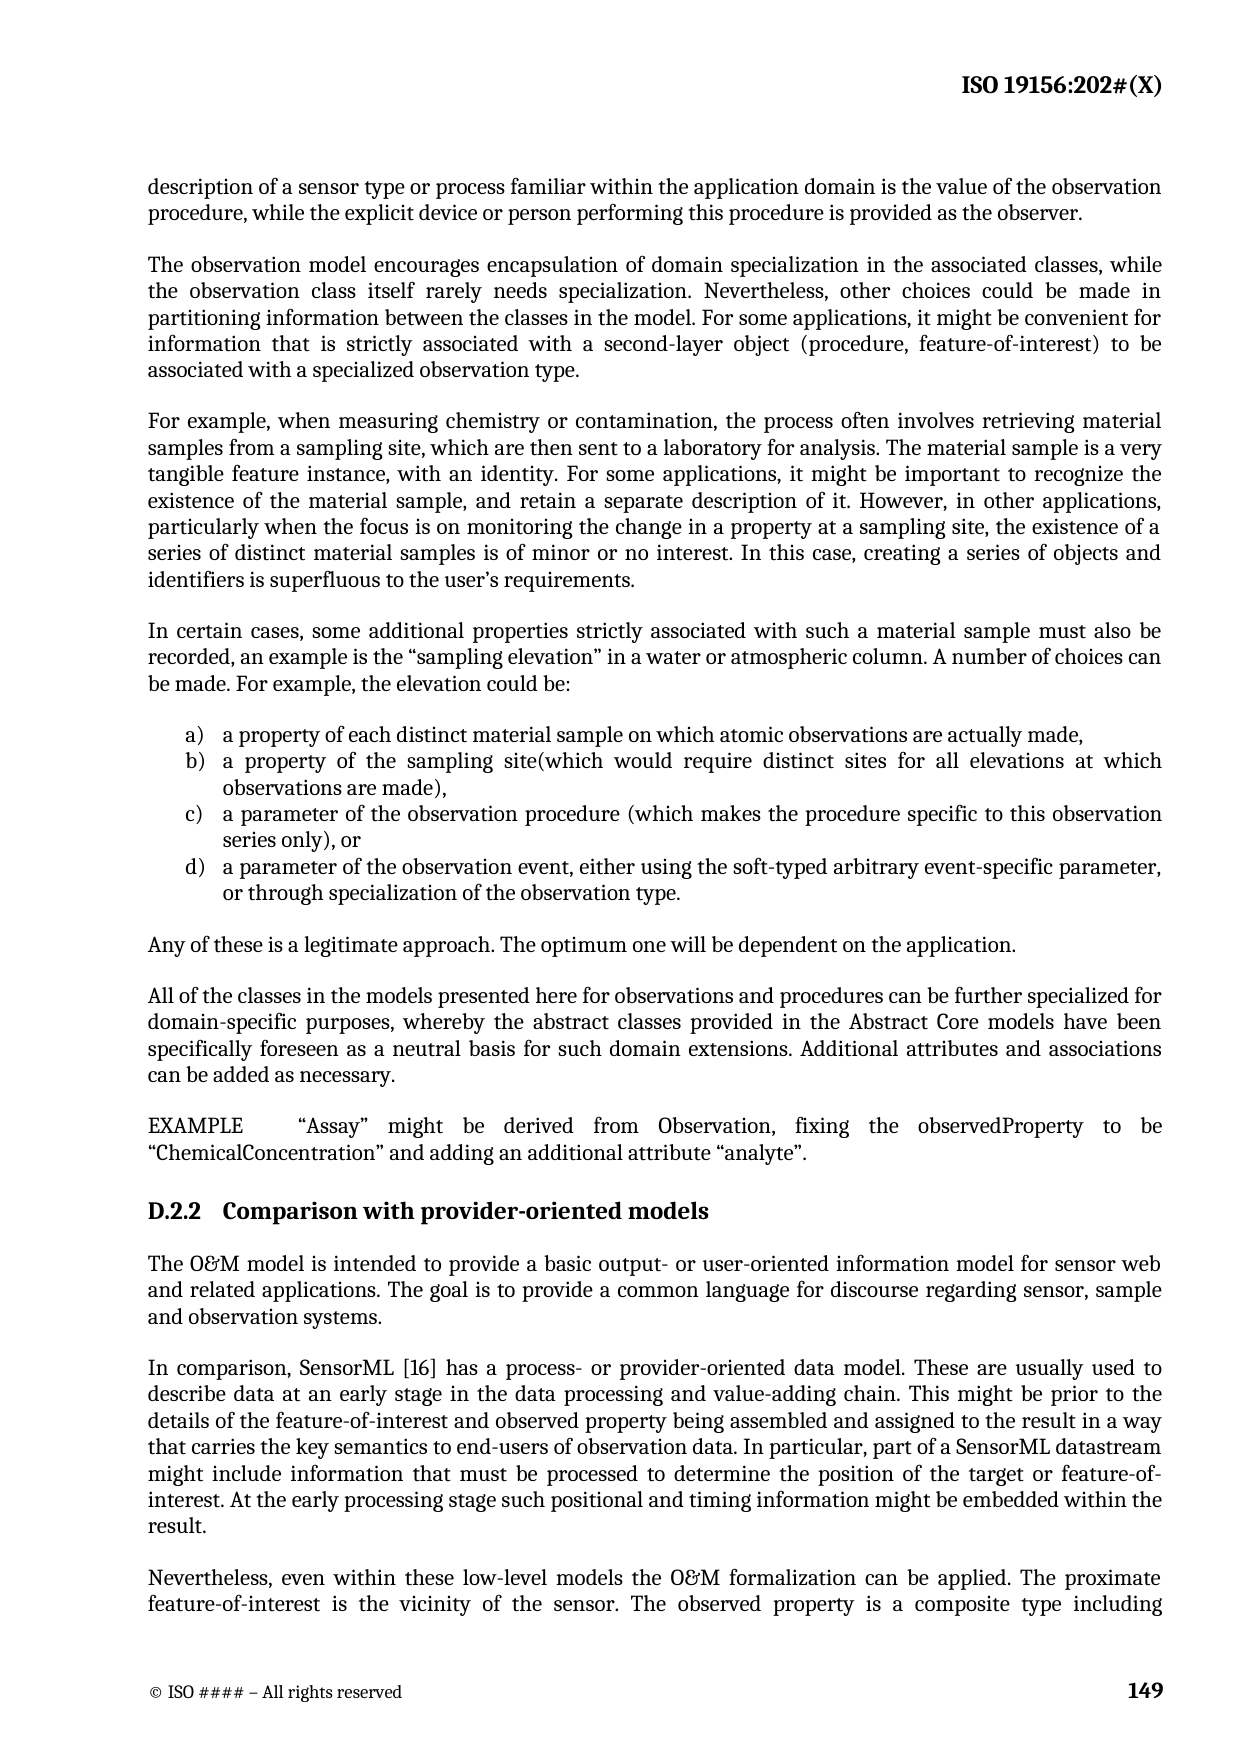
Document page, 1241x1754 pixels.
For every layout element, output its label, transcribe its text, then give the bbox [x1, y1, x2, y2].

text Comparison with provider-oriented models [148, 1197, 1163, 1226]
text Any of these is a legitimate approach. The optimum one will be dependent on the application. [148, 931, 1163, 958]
list a property of the sampling site(which would require distinct sites for all elevations at which observations are made), [185, 748, 1163, 801]
text In comparison, SensorML [16] has a process- or provider-oriented data model. These are usually used to describe data at an early stage in the data processing and value-adding chain. This might be prior to the details of the feature-of-interest and observed property being assembled and assigned to the result in a way that carries the key semantics to end-users of observation data. In particular, part of a SensorML datastream might include information that must be processed to determine the position of the target or feature-of-interest. At the early processing stage such positional and timing information might be embedded within the result. [148, 1355, 1163, 1539]
text For example, when measuring chemistry or contamination, the process often involves retrieving material samples from a sampling site, which are then sent to a laboratory for analysis. The material sample is a very tangible feature instance, with an identity. For some applications, it might be important to recognize the existence of the material sample, and retain a separate description of it. However, in other applications, particularly when the focus is on monitoring the change in a property at a sampling site, the existence of a series of distinct material samples is of minor or no interest. In this case, creating a series of objects and identifiers is superfluous to the user’s requirements. [148, 408, 1163, 593]
text The observation model encourages encapsulation of domain specialization in the associated classes, while the observation class itself rarely needs specialization. Nevertheless, other choices could be made in partitioning information between the classes in the model. For some applications, it might be convenient for information that is strictly associated with a second-layer object (procedure, feature-of-interest) to be associated with a specialized observation type. [148, 252, 1163, 383]
text All of the classes in the models presented here for observations and procedures can be further specialized for domain-specific purposes, whereby the abstract classes provided in the Abstract Core models have been specifically foreseen as a neutral basis for such domain extensions. Additional attributes and associations can be added as necessary. [148, 983, 1163, 1088]
list a parameter of the observation event, either using the soft-typed arbitrary event-specific parameter, or through specialization of the observation type. [185, 854, 1163, 906]
text In certain cases, some additional properties strictly associated with such a material sample must also be recorded, an example is the “sampling elevation” in a water or atmospheric column. A number of choices can be made. For example, the elevation could be: [148, 618, 1163, 697]
list a parameter of the observation procedure (which makes the procedure specific to this observation series only), or [185, 801, 1163, 854]
text EXAMPLE “Assay” might be derived from Observation, fixing the observedProperty to be “ChemicalConcentration” and adding an additional attribute “analyte”. [148, 1113, 1163, 1166]
list a property of each distinct material sample on which atomic observations are actually made, [185, 722, 1163, 748]
text The O&M model is intended to provide a basic output- or user-oriented information model for sensor web and related applications. The goal is to provide a common language for discourse regarding sensor, sample and observation systems. [148, 1251, 1163, 1330]
